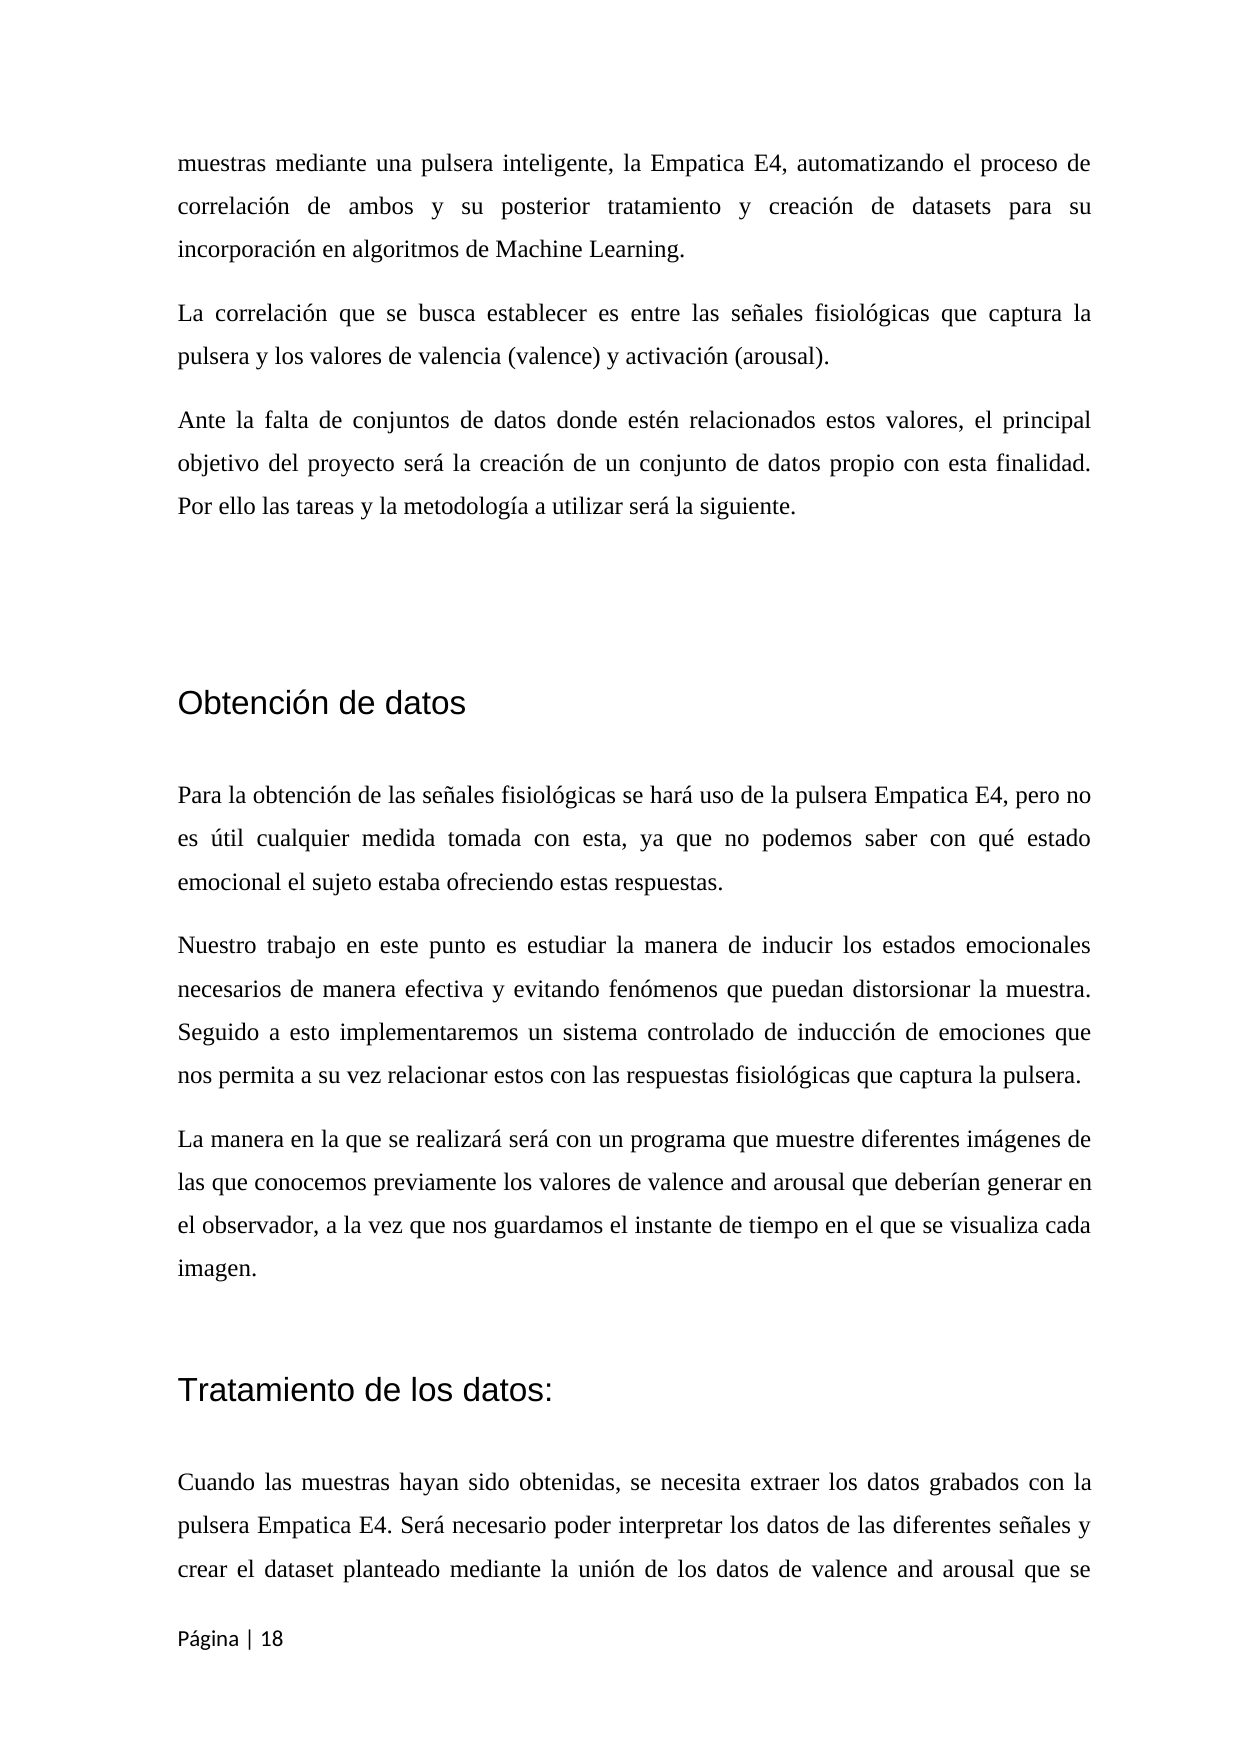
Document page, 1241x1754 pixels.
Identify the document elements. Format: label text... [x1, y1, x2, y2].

text Para la obtención de las señales fisiológicas se hará uso de la pulsera Empatica E4, pero no es útil cualquier medida tomada con esta, ya que no podemos saber con qué estado emocional el sujeto estaba ofreciendo estas respuestas. [177, 780, 1092, 895]
text La manera en la que se realizará será con un programa que muestre diferentes imágenes de las que conocemos previamente los valores de valence and arousal que deberían generar en el observador, a la vez que nos guardamos el instante de tiempo en el que se visualiza cada imagen. [177, 1124, 1092, 1282]
subtitle Obtención de datos [177, 683, 1092, 722]
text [177, 148, 1092, 263]
subtitle Tratamiento de los datos: [177, 1370, 1092, 1409]
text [177, 1467, 1092, 1582]
text La correlación que se busca establecer es entre las señales fisiológicas que captura la pulsera y los valores de valencia (valence) y activación (arousal). [177, 298, 1092, 370]
text Nuestro trabajo en este punto es estudiar la manera de inducir los estados emocionales necesarios de manera efectiva y evitando fenómenos que puedan distorsionar la muestra. Seguido a esto implementaremos un sistema controlado de inducción de emociones que nos permita a su vez relacionar estos con las respuestas fisiológicas que captura la pulsera. [177, 931, 1092, 1089]
text Ante la falta de conjuntos de datos donde estén relacionados estos valores, el principal objetivo del proyecto será la creación de un conjunto de datos propio con esta finalidad. Por ello las tareas y la metodología a utilizar será la siguiente. [177, 405, 1092, 520]
